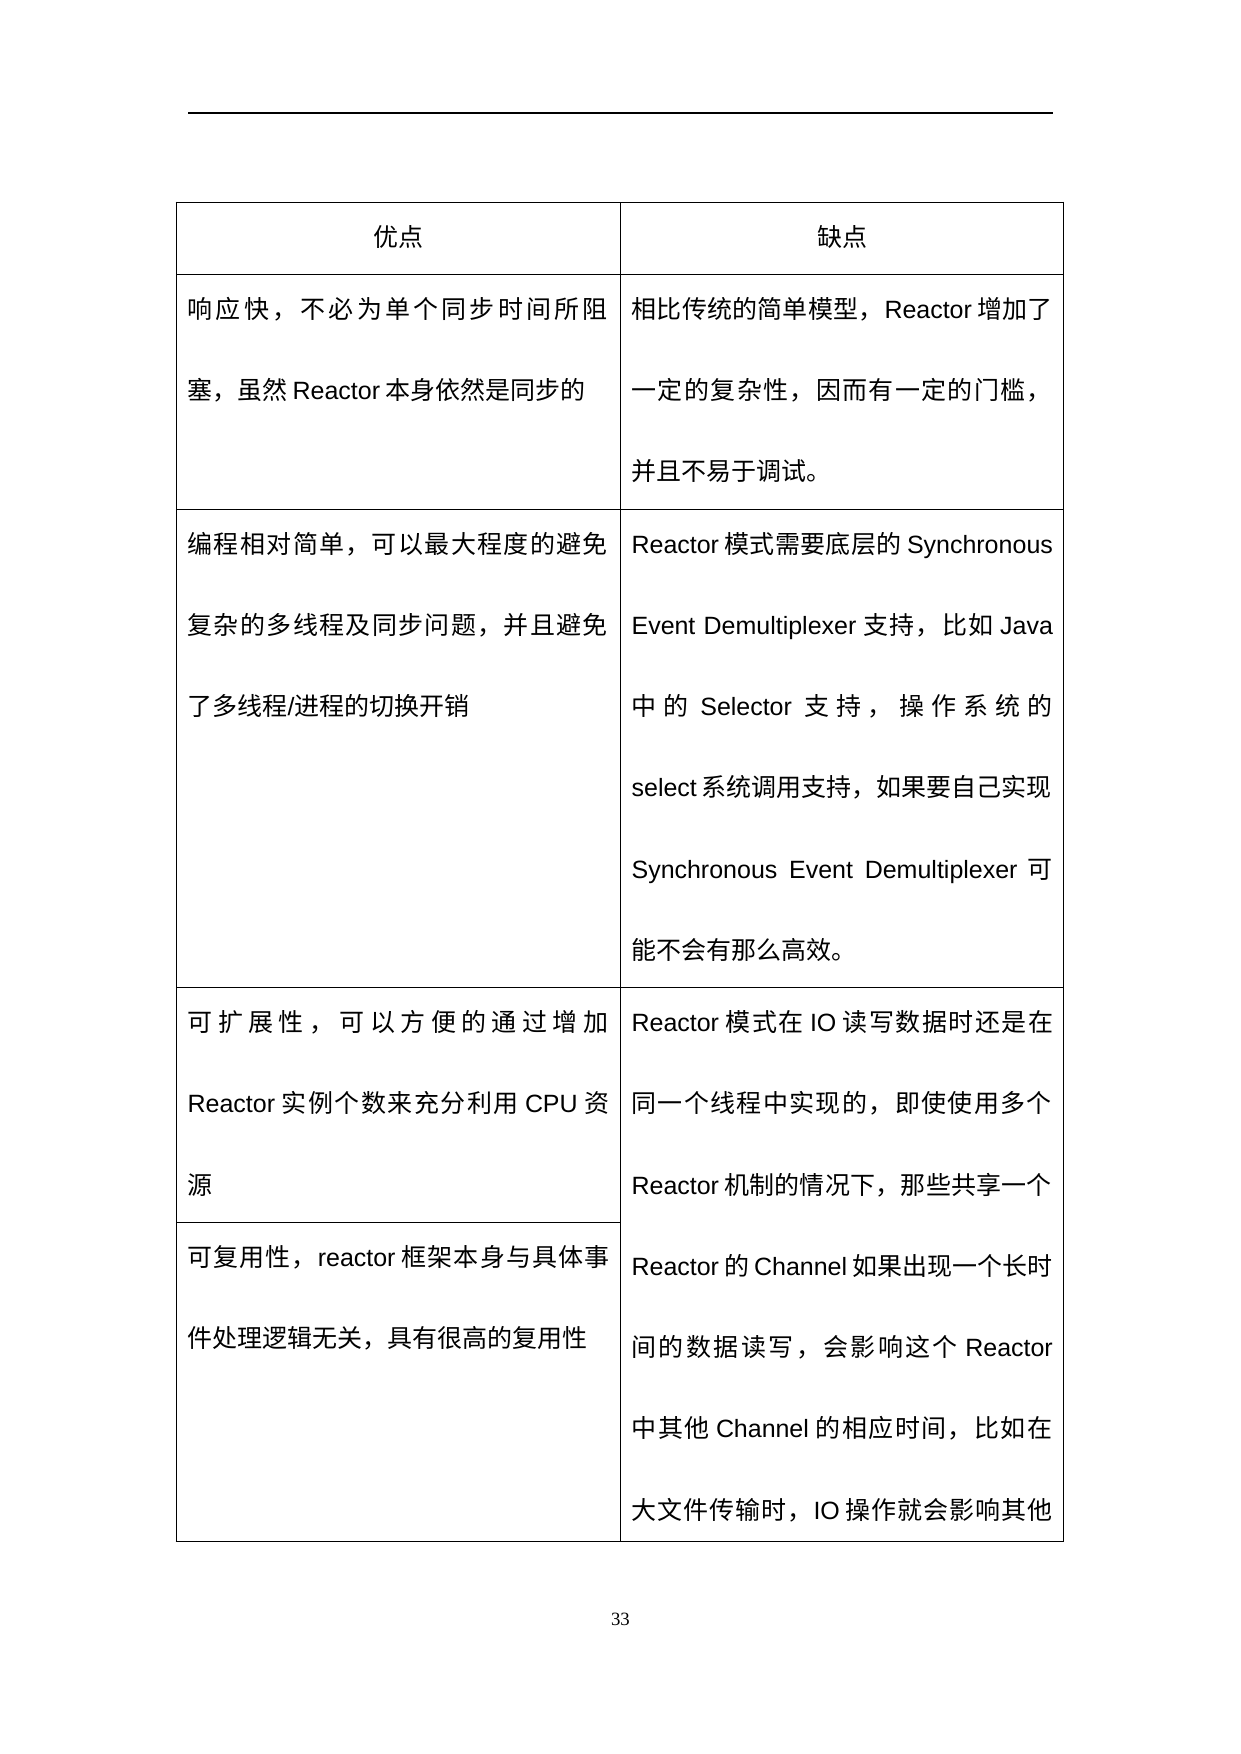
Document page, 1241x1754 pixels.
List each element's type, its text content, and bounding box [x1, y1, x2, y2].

table_header 缺点 [621, 203, 1063, 274]
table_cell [177, 1223, 620, 1541]
table_cell 相比传统的简单模型，Reactor增加了一定的复杂性，因而有一定的门槛，并且不易于调试。 [621, 275, 1063, 509]
table_cell 可扩展性，可以方便的通过增加Reactor实例个数来充分利用CPU资源 [177, 988, 620, 1222]
table_header 优点 [177, 203, 620, 274]
table_cell Reactor模式在IO读写数据时还是在同一个线程中实现的，即使使用多个Reactor机制的情况下，那些共享一个Reactor的Channel如果出现一个长时间的数据读写，会影响这个Reactor中其他Channel的相应时间，比如在大文件传输时，IO操作就会影响其他Client的相应时间，因而对这种操作，使用传统的Thread-Per-Connection或许是一个更好的选择，或则此时使用Proactor模式。 [621, 988, 1063, 1541]
table_cell 响应快，不必为单个同步时间所阻塞，虽然Reactor本身依然是同步的 [177, 275, 620, 509]
table_cell 编程相对简单，可以最大程度的避免复杂的多线程及同步问题，并且避免了多线程/进程的切换开销 [177, 510, 620, 987]
table_cell Reactor模式需要底层的Synchronous Event Demultiplexer支持，比如Java中的Selector支持，操作系统的select系统调用支持，如果要自己实现Synchronous Event Demultiplexer可能不会有那么高效。 [621, 510, 1063, 987]
